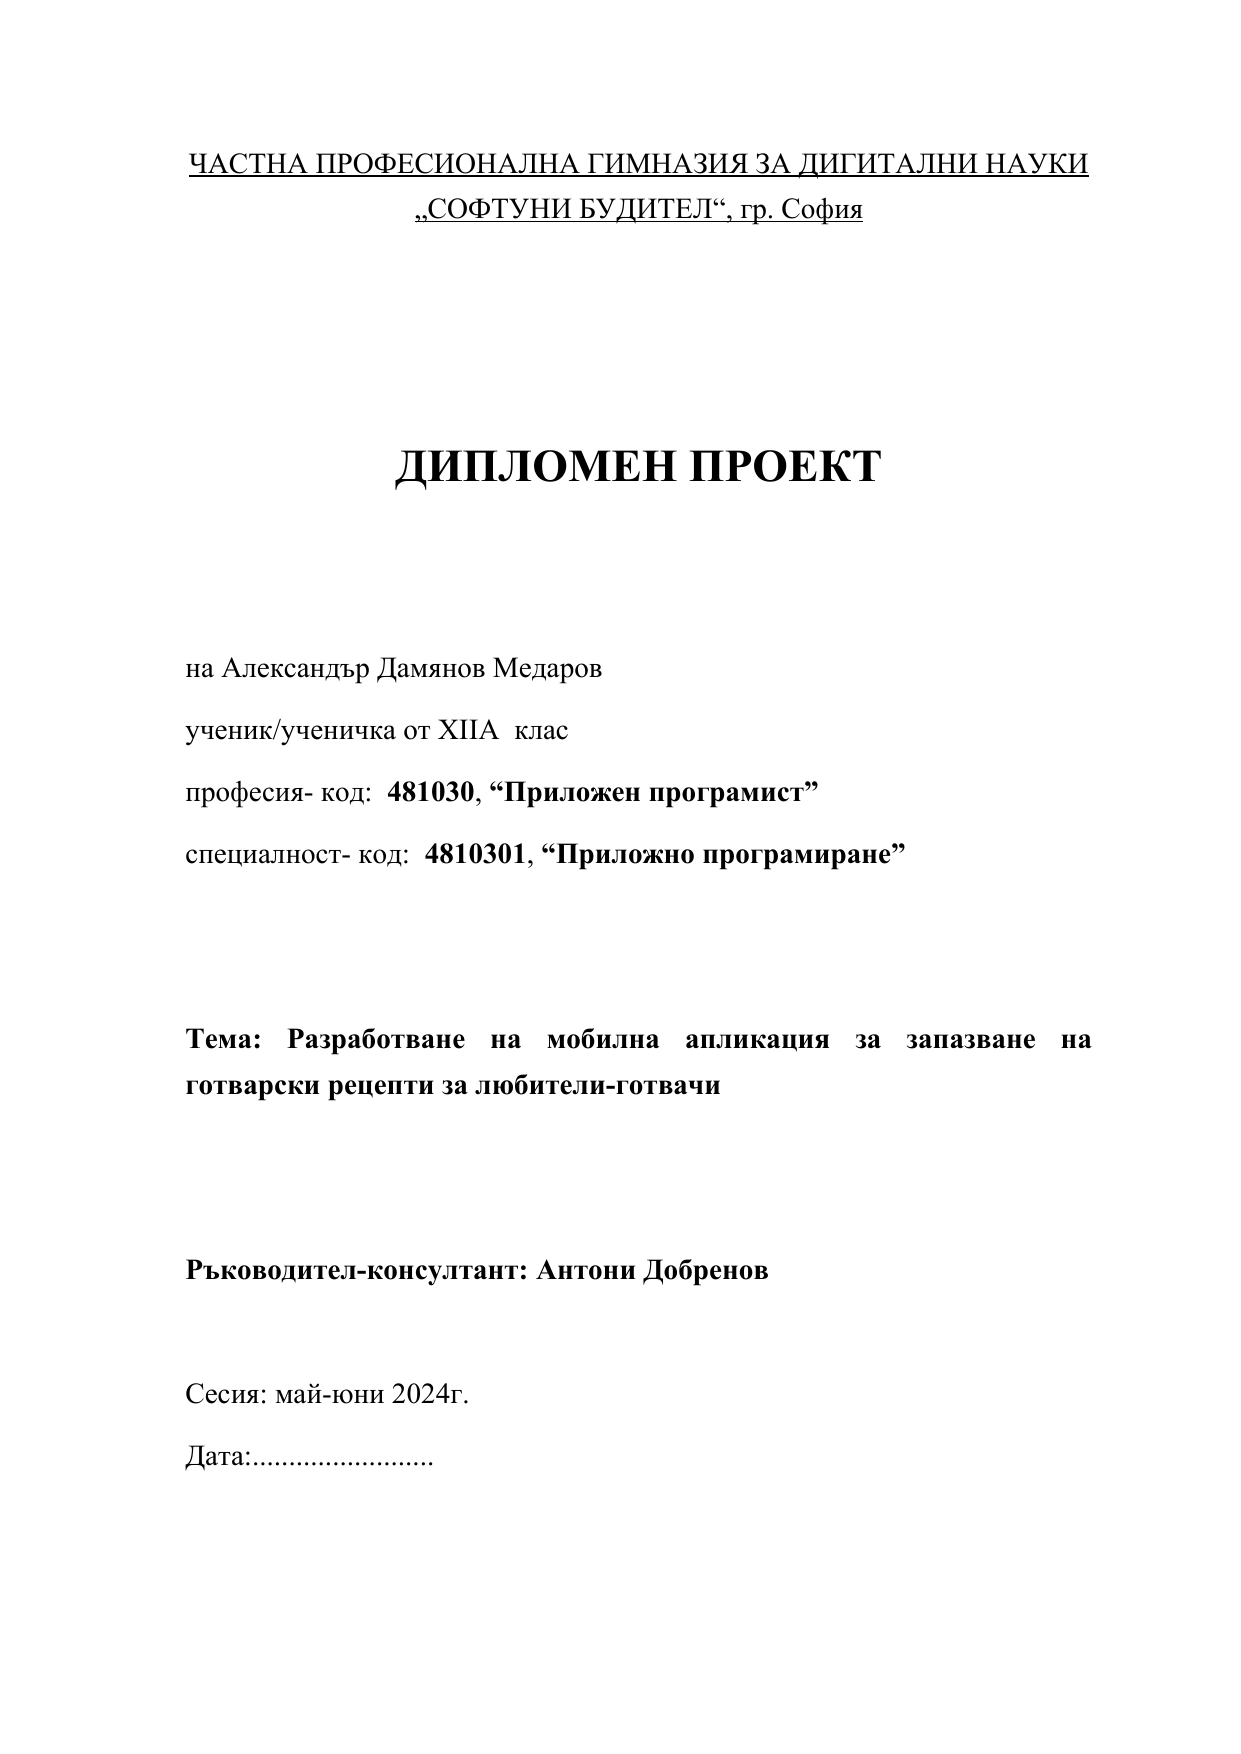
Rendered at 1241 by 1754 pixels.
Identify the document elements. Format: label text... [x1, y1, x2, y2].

text Дата:......................... [185, 1439, 1093, 1472]
text ДИПЛОМЕН ПРОЕКТ [185, 440, 1093, 491]
text Сесия: май-юни 2024г. [185, 1377, 1093, 1410]
text Тема: Разработване на мобилна апликация за запазване на готварски рецепти за любители-готвачи [185, 1023, 1093, 1100]
text на Александър Дамянов Медаров [185, 652, 1093, 684]
text професия- код: 481030, “Приложен програмист” [185, 775, 1093, 808]
text специалност- код: 4810301, “Приложно програмиране” [185, 837, 1093, 869]
text ЧАСТНА ПРОФЕСИОНАЛНА ГИМНАЗИЯ ЗА ДИГИТАЛНИ НАУКИ „СОФТУНИ БУДИТЕЛ“, гр. София [185, 148, 1093, 225]
text Ръководител-консултант: Антони Добренов [185, 1254, 1093, 1286]
text ученик/ученичка от XIIА клас [185, 713, 1093, 746]
